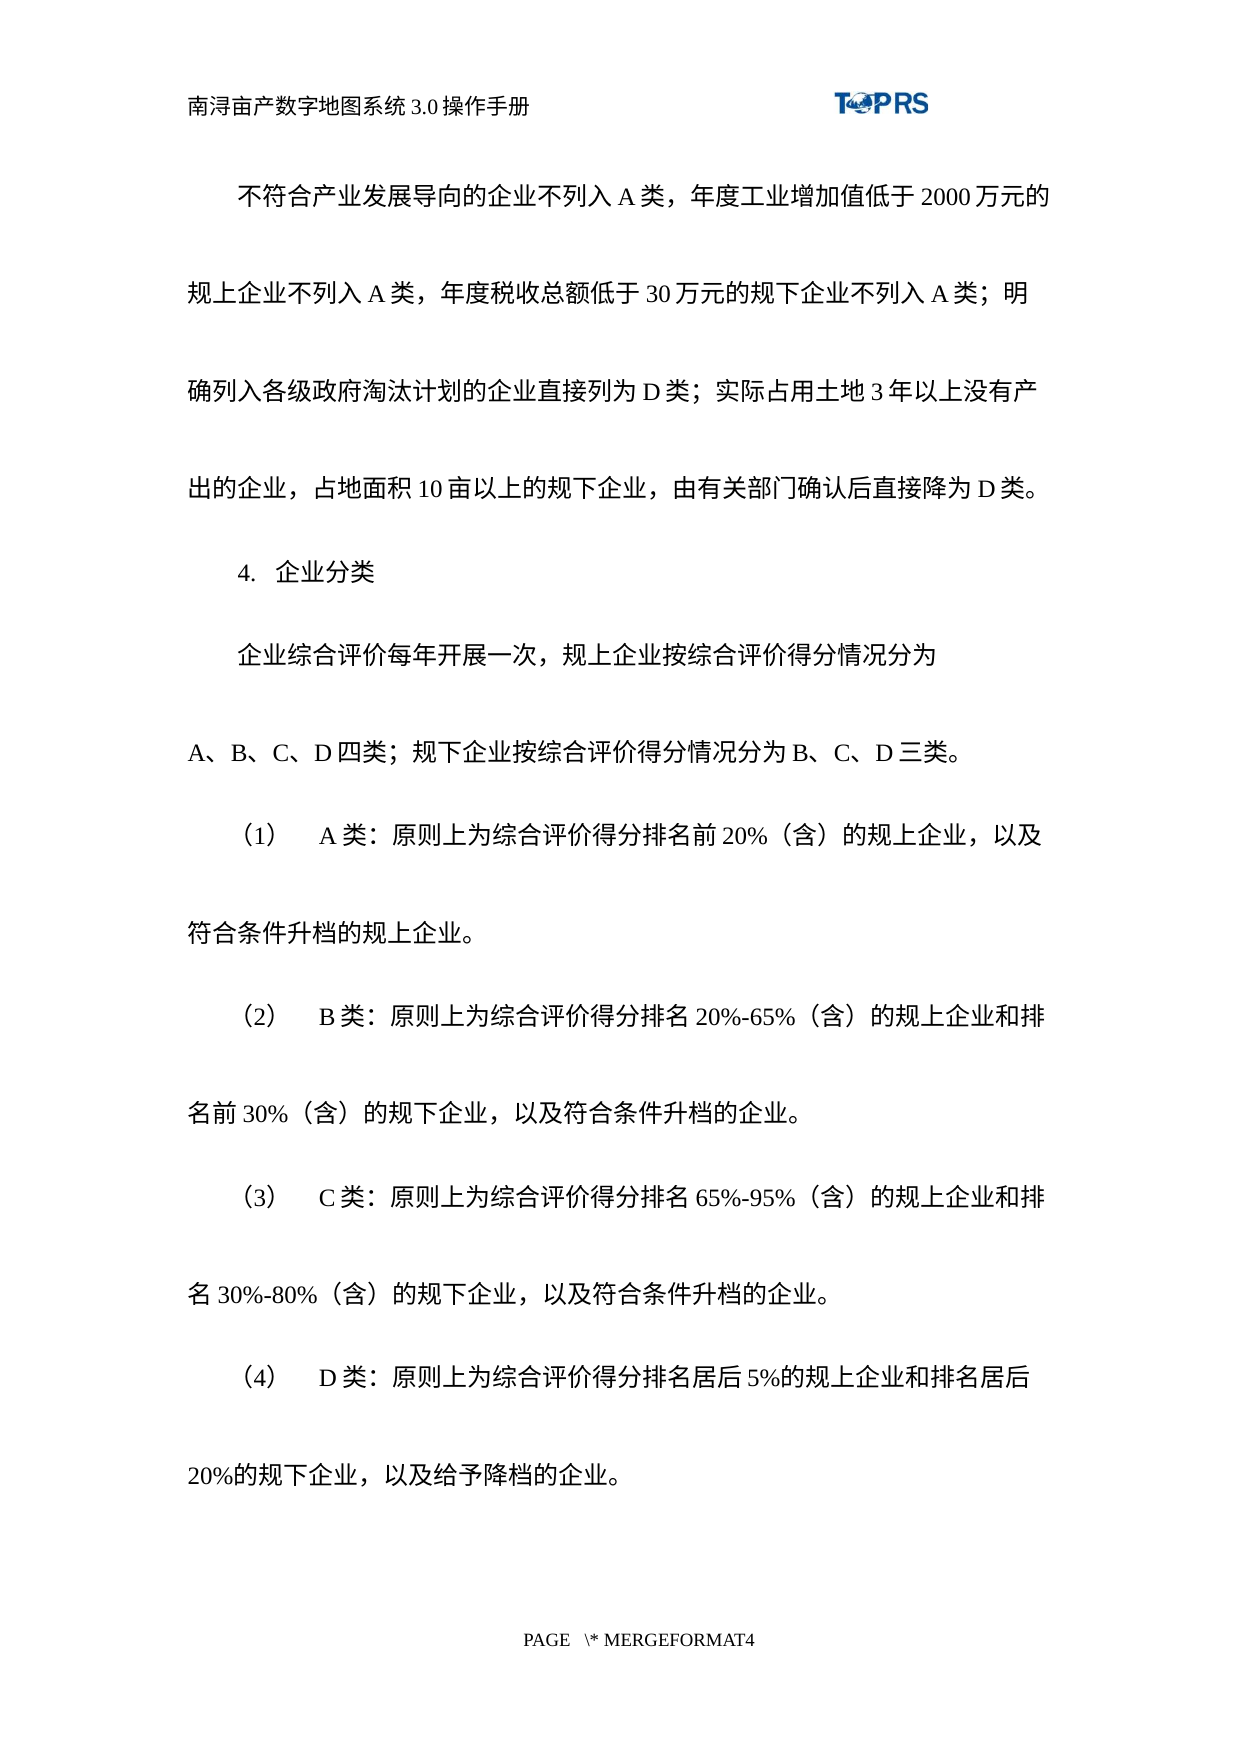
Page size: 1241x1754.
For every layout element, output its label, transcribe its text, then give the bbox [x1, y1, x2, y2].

picture [833, 91, 929, 114]
text 不符合产业发展导向的企业不列入A类，年度工业增加值低于2000万元的规上企业不列入A类，年度税收总额低于30万元的规下企业不列入A类；明确列入各级政府淘汰计划的企业直接列为D类；实际占用土地3年以上没有产出的企业，占地面积10亩以上的规下企业，由有关部门确认后直接降为D类。 [187, 162, 1053, 519]
list D类：原则上为综合评价得分排名居后5%的规上企业和排名居后20%的规下企业，以及给予降档的企业。 [187, 1343, 1053, 1506]
list 企业分类 [237, 538, 1053, 603]
text 企业综合评价每年开展一次，规上企业按综合评价得分情况分为A、B、C、D四类；规下企业按综合评价得分情况分为B、C、D三类。 [187, 621, 1053, 783]
list C类：原则上为综合评价得分排名65%-95%（含）的规上企业和排名30%-80%（含）的规下企业，以及符合条件升档的企业。 [187, 1163, 1053, 1325]
list B类：原则上为综合评价得分排名20%-65%（含）的规上企业和排名前30%（含）的规下企业，以及符合条件升档的企业。 [187, 982, 1053, 1144]
list A类：原则上为综合评价得分排名前20%（含）的规上企业，以及符合条件升档的规上企业。 [187, 801, 1053, 964]
